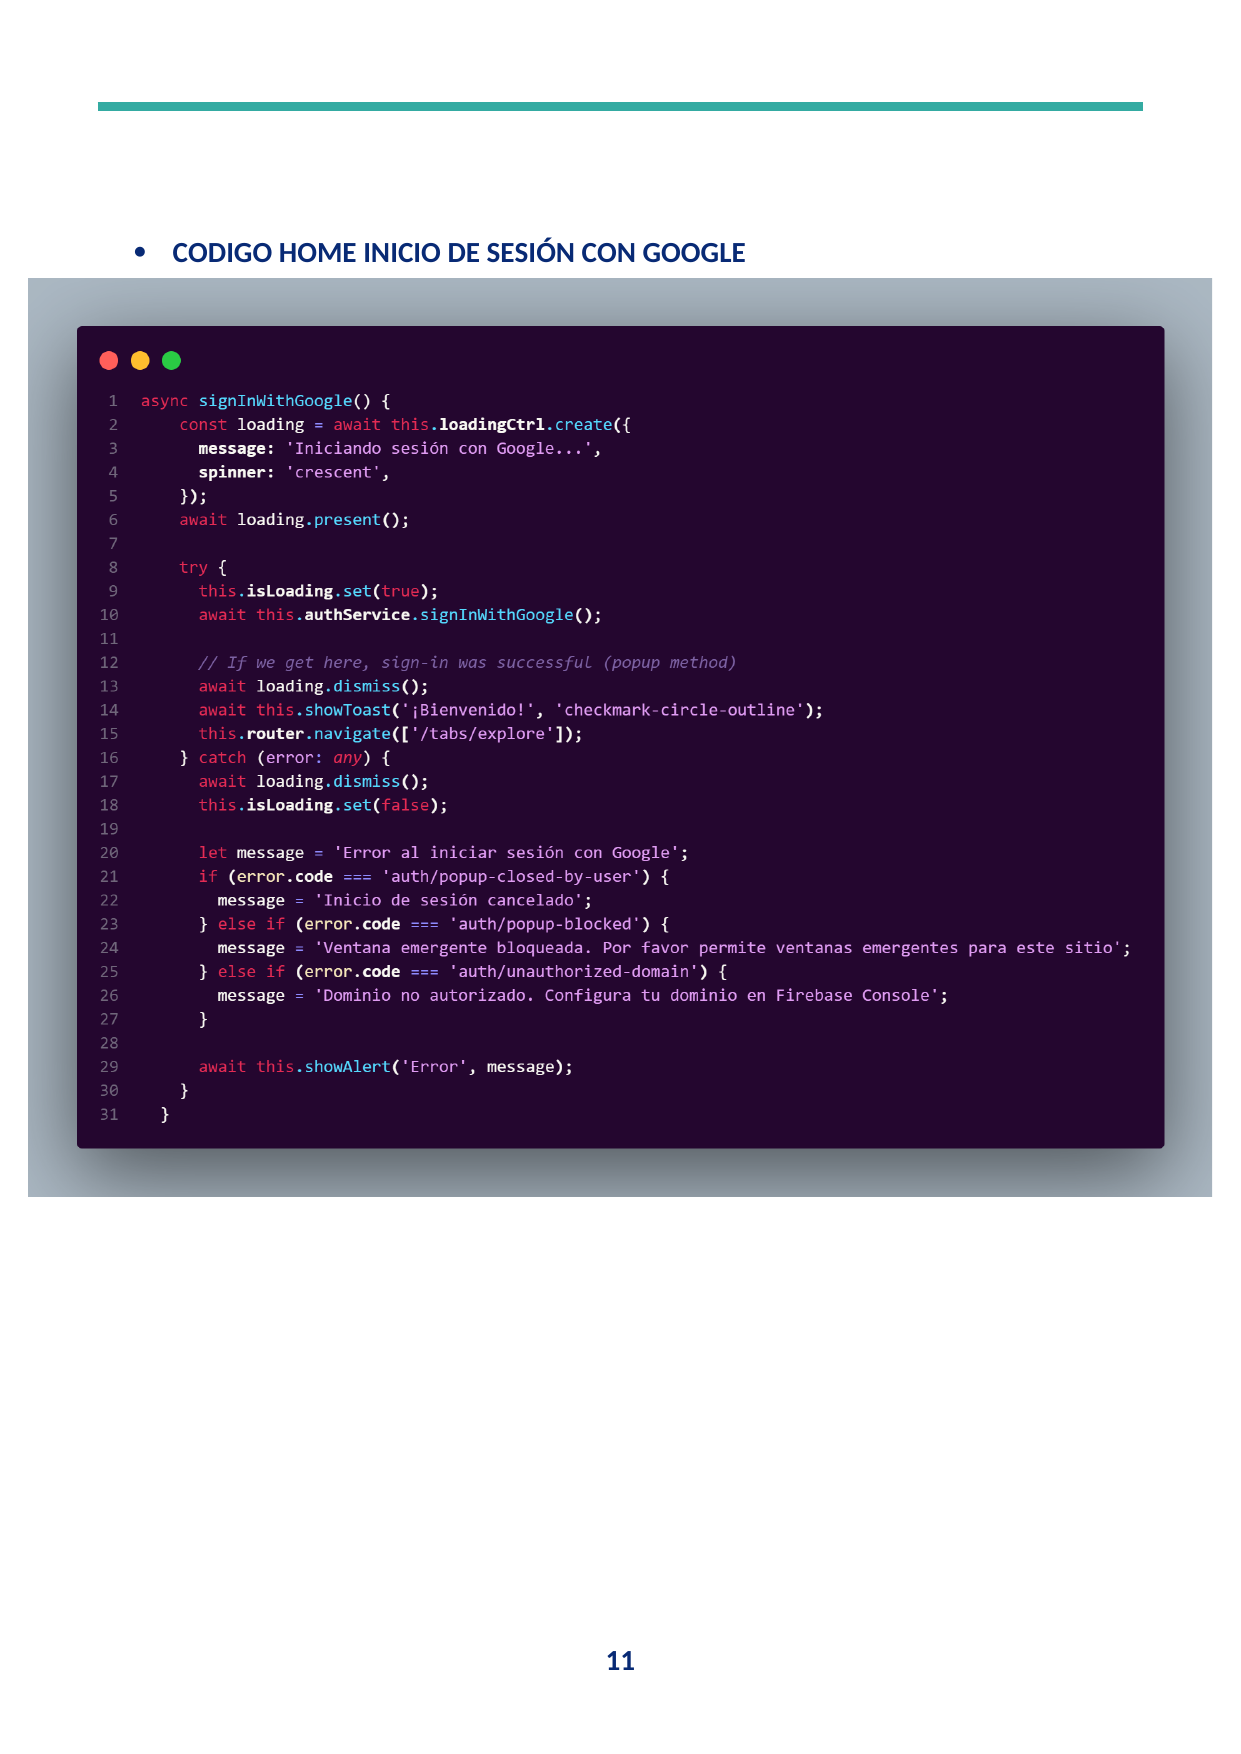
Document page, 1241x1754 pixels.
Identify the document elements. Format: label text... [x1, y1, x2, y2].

list CODIGO HOME INICIO DE SESIÓN CON GOOGLE [135, 234, 1143, 269]
picture [28, 278, 1213, 1197]
